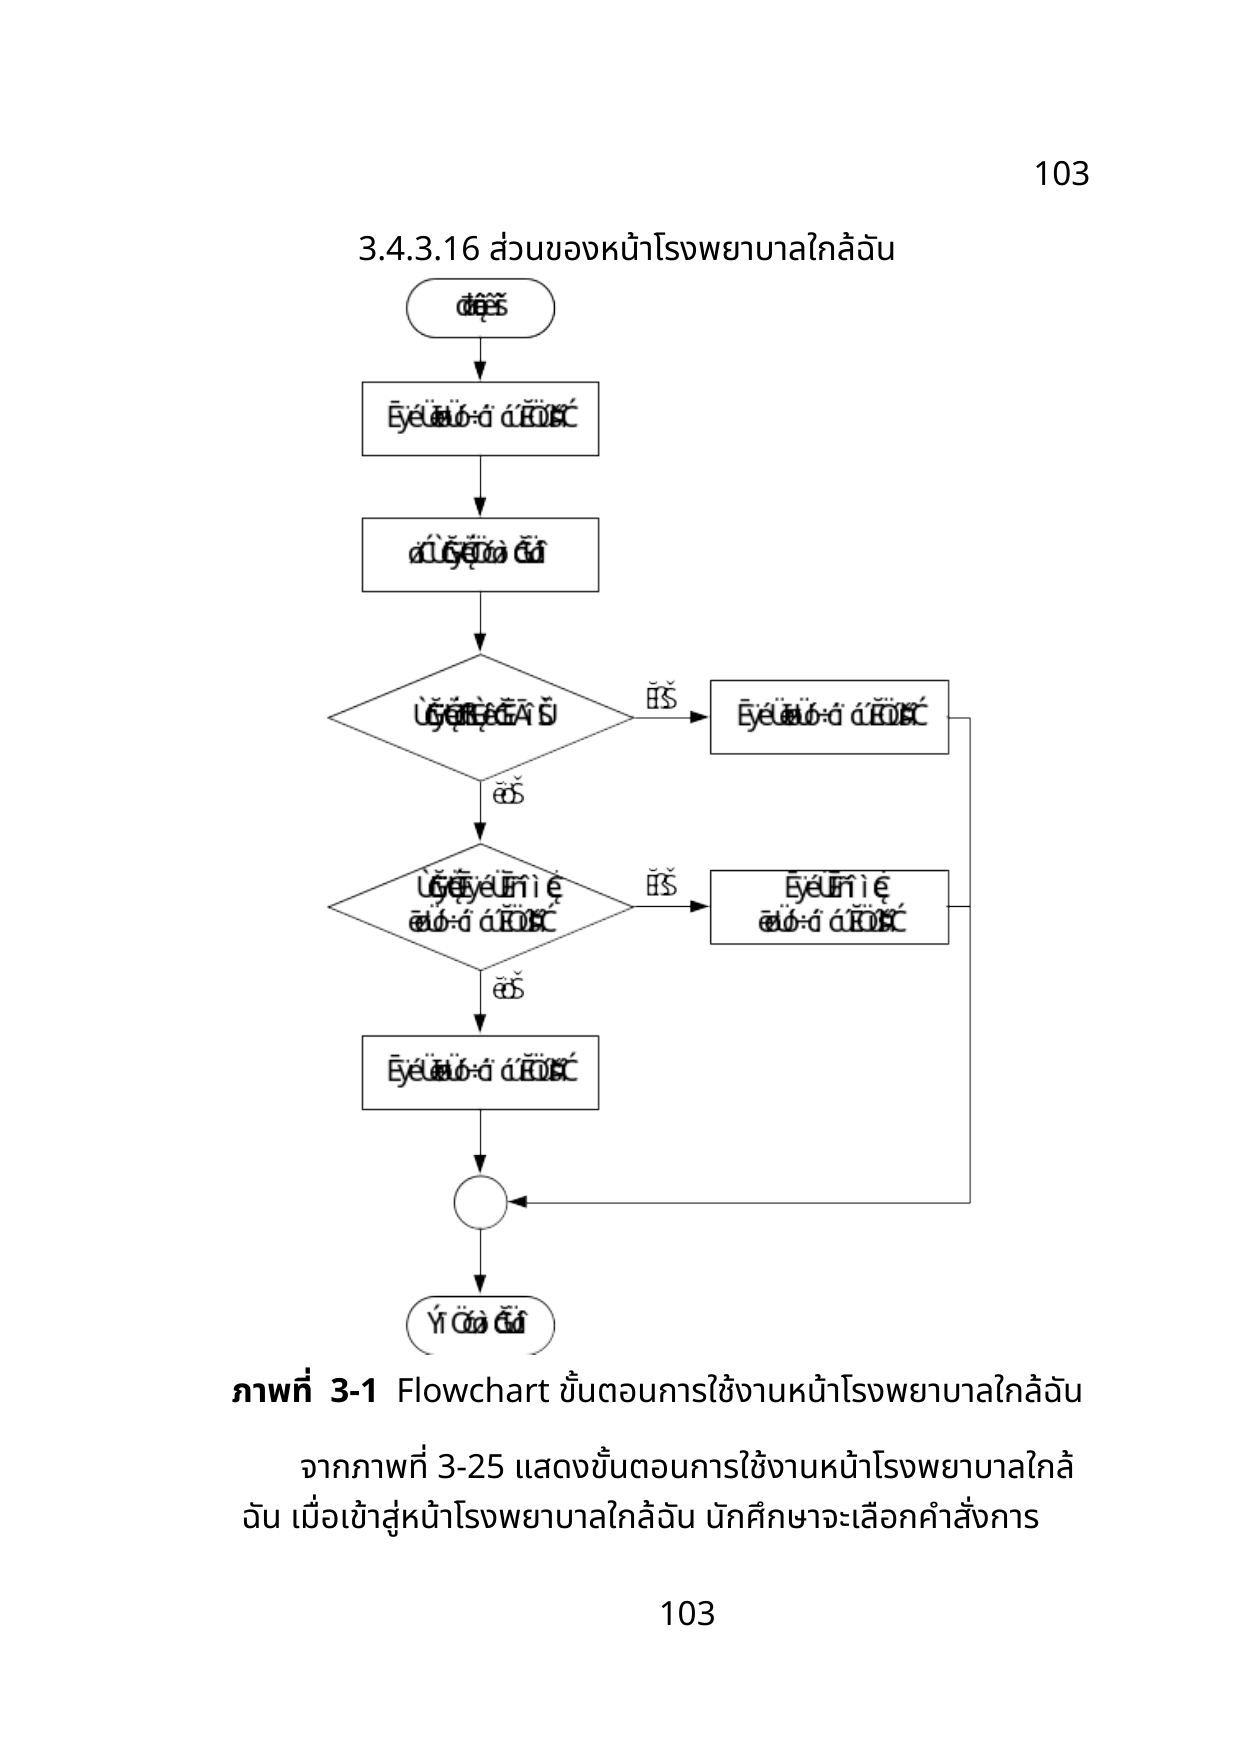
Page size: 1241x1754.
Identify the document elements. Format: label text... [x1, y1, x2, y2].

subtitle ส่วนของหน้าโรงพยาบาลใกล้ฉัน [261, 225, 1090, 276]
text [241, 1442, 1090, 1543]
subtitle Flowchart ขั้นตอนการใช้งานหน้าโรงพยาบาลใกล้ฉัน [225, 1367, 1090, 1417]
